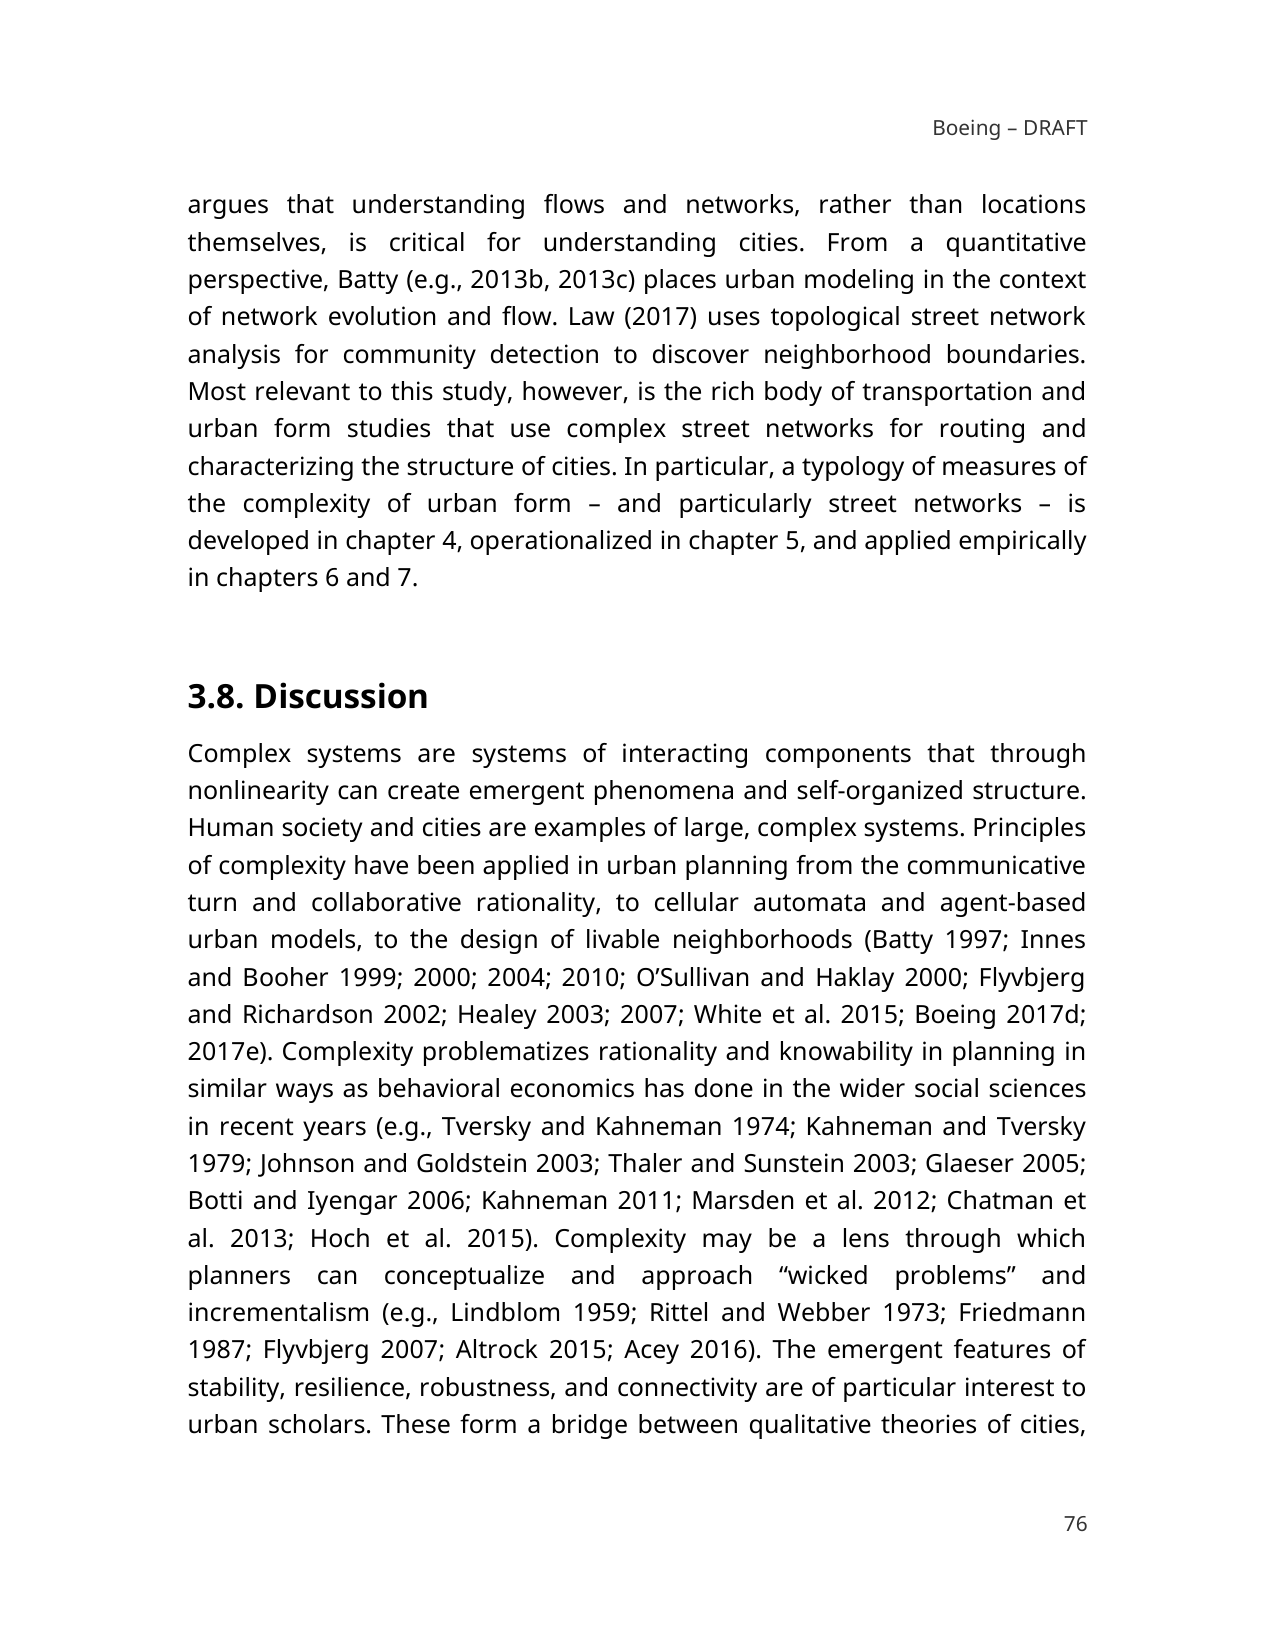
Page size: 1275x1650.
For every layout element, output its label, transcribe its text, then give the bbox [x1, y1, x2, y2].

subtitle Discussion [187, 673, 1087, 719]
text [187, 736, 1087, 1441]
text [187, 187, 1087, 594]
